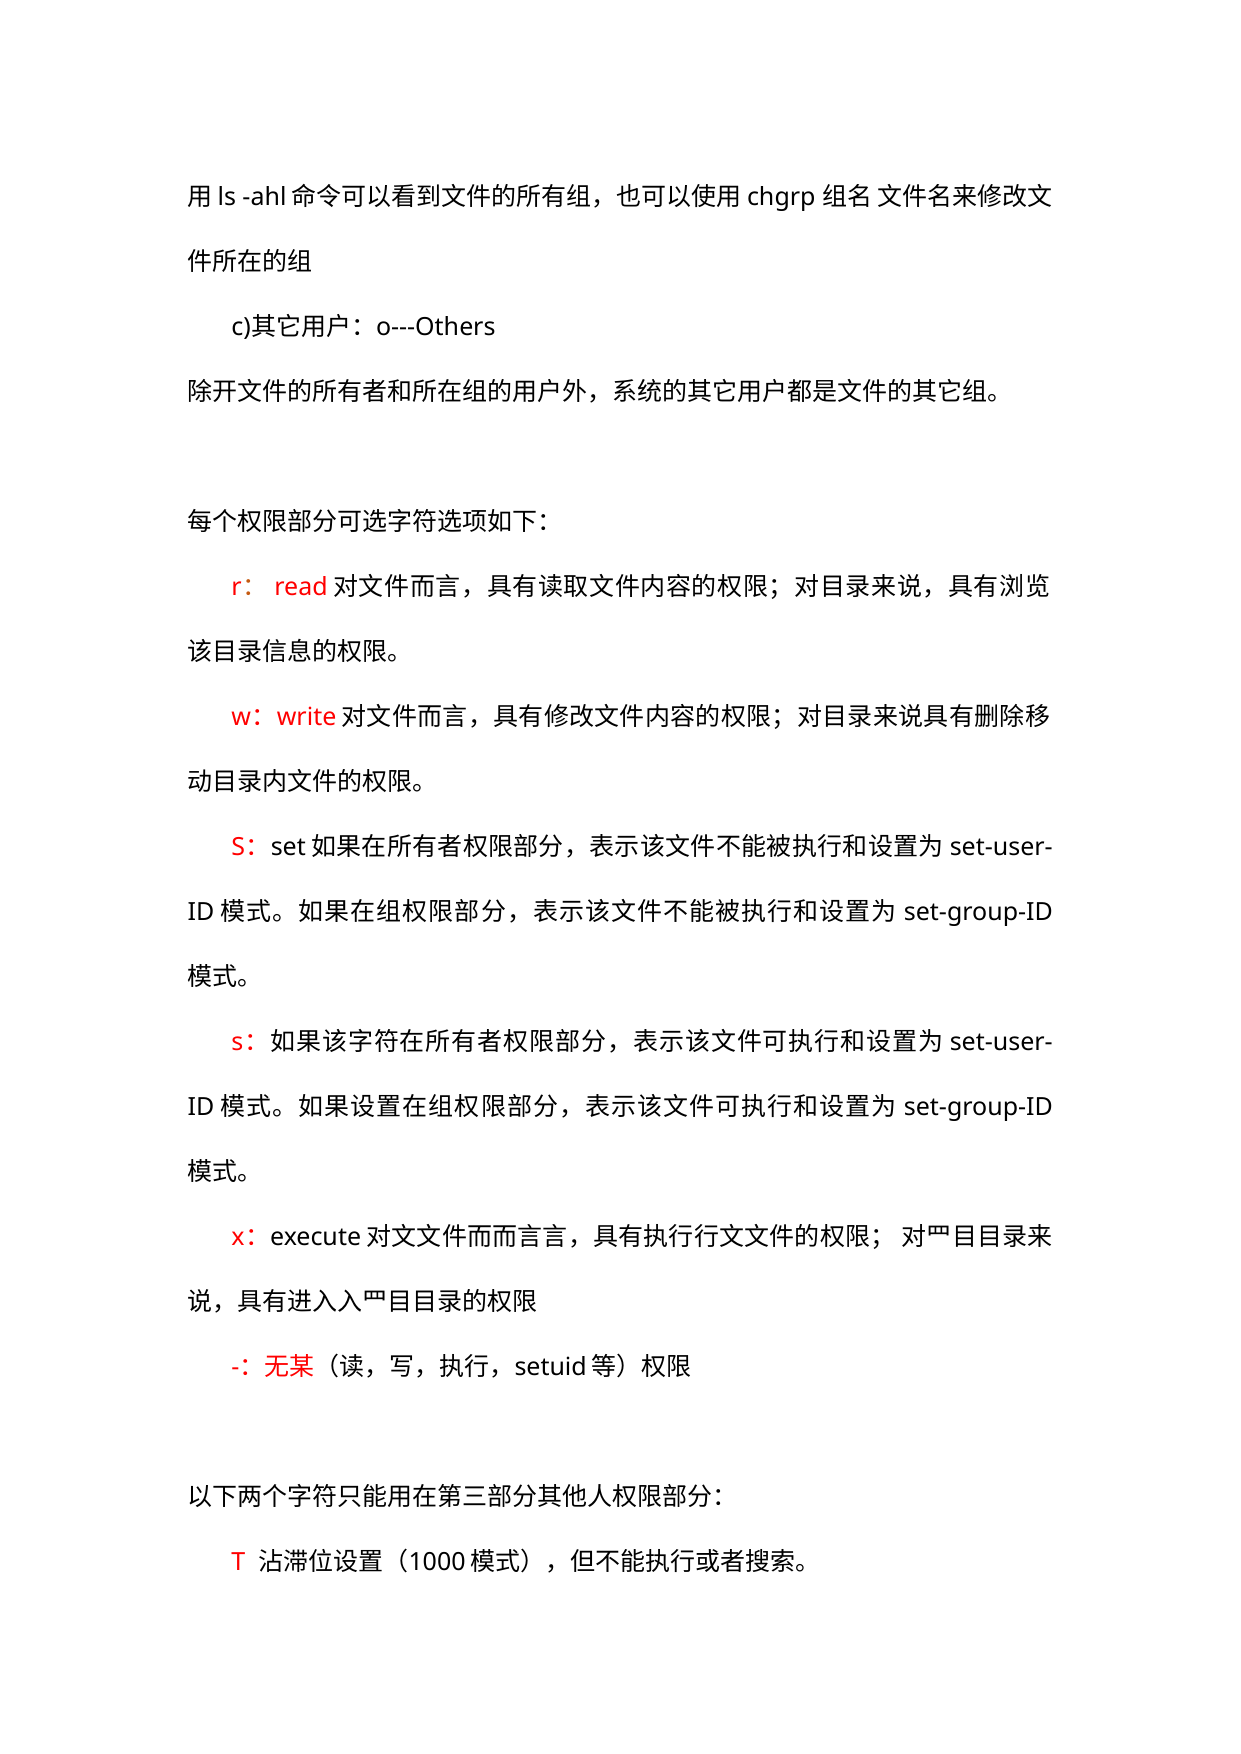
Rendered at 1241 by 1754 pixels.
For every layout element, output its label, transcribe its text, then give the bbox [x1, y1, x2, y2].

text r： read对文件而言，具有读取文件内容的权限；对目录来说，具有浏览该目录信息的权限。 [187, 552, 1053, 682]
text 每个权限部分可选字符选项如下： [187, 487, 1053, 552]
text s：如果该字符在所有者权限部分，表示该文件可执行和设置为set-user-ID模式。如果设置在组权限部分，表示该文件可执行和设置为set-group-ID模式。 [187, 1007, 1053, 1202]
text 除开文件的所有者和所在组的用户外，系统的其它用户都是文件的其它组。 [187, 357, 1053, 422]
text w：write对文件而言，具有修改文件内容的权限；对目录来说具有删除移动目录内文件的权限。 [187, 682, 1053, 812]
text -：无某（读，写，执行，setuid等）权限 [187, 1332, 1053, 1397]
text S：set如果在所有者权限部分，表示该文件不能被执行和设置为set-user-ID模式。如果在组权限部分，表示该文件不能被执行和设置为set-group-ID模式。 [187, 812, 1053, 1007]
text c)其它用户：o---Others [187, 292, 1053, 357]
text 以下两个字符只能用在第三部分其他人权限部分： [187, 1462, 1053, 1527]
text x：execute对⽂文件⽽而⾔言，具有执⾏行⽂文件的权限； 对⺫⽬目录来说，具有进⼊入⺫⽬目录的权限 [187, 1202, 1053, 1332]
text T 沾滞位设置（1000模式），但不能执行或者搜索。 [187, 1527, 1053, 1592]
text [187, 162, 1053, 292]
